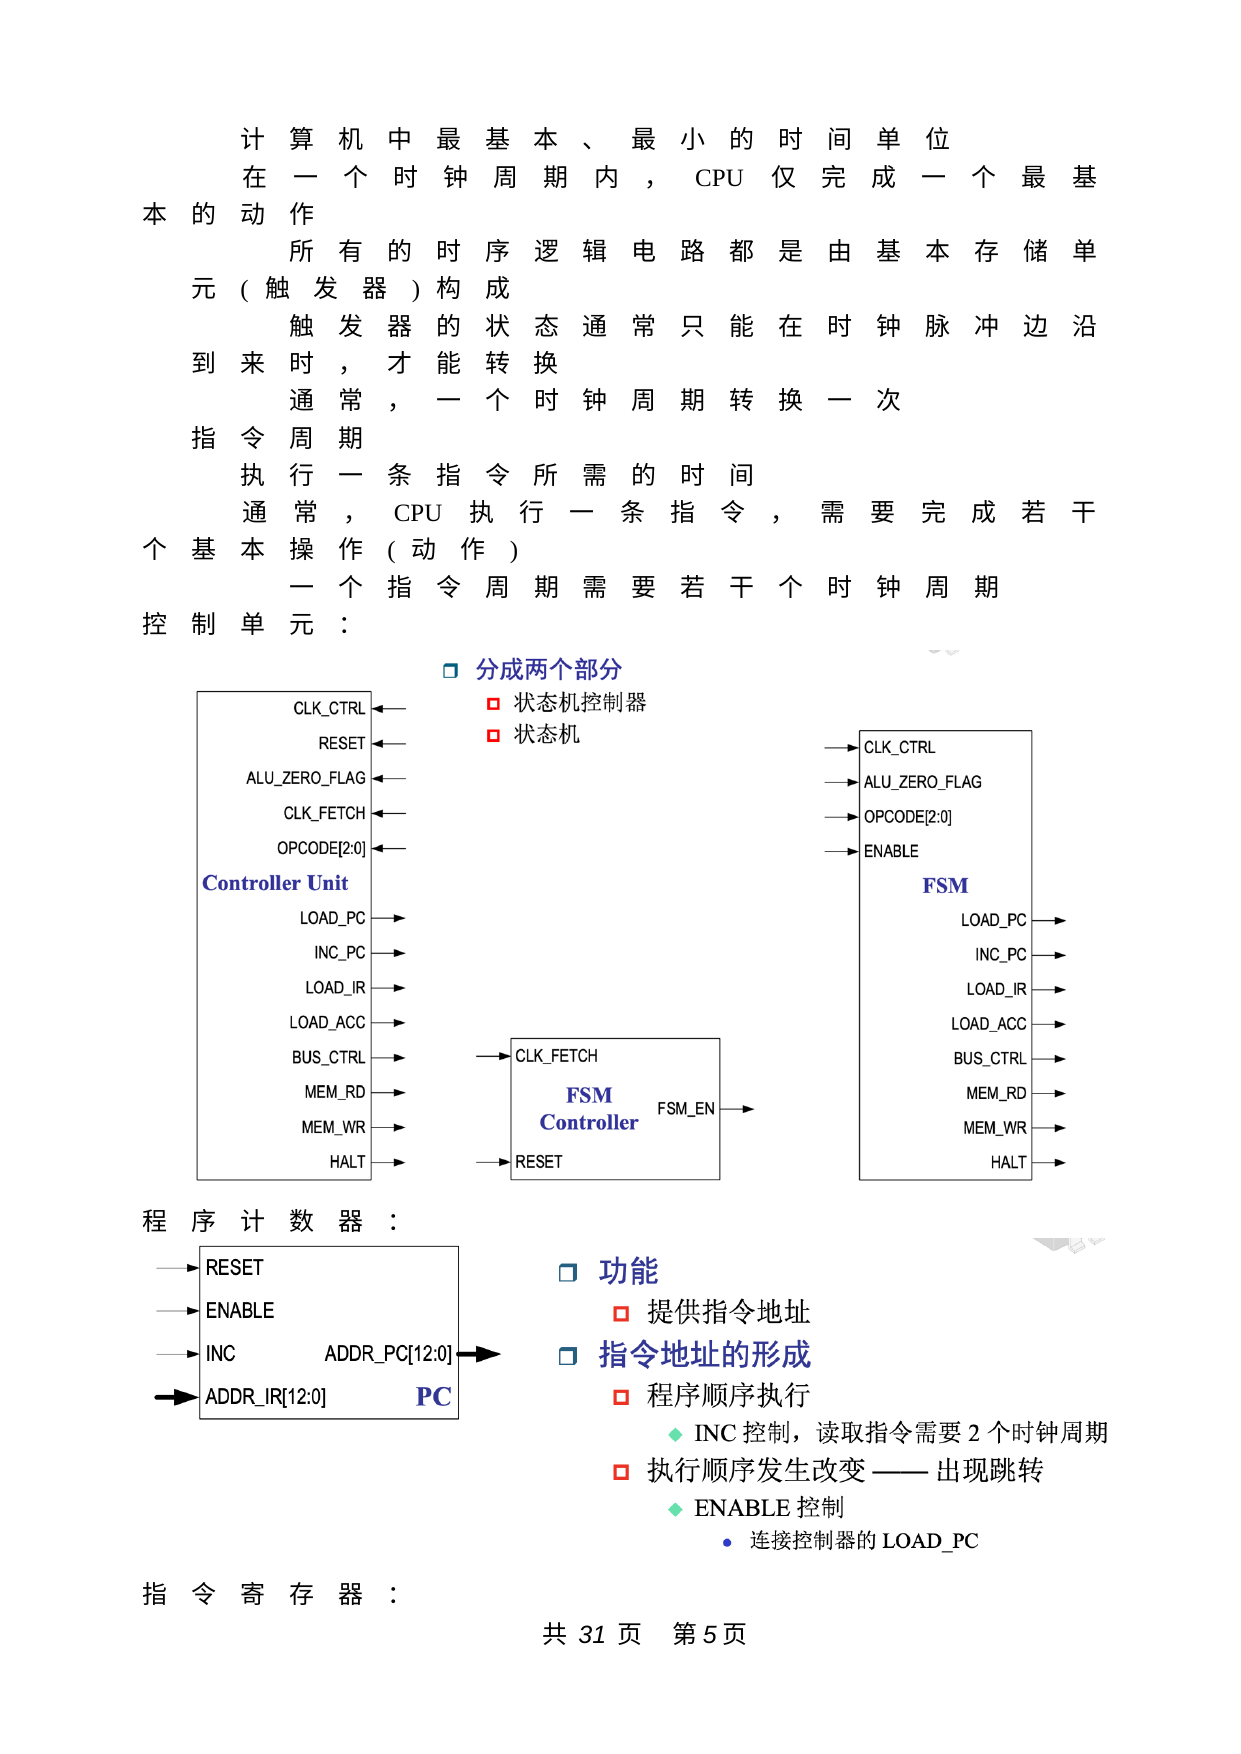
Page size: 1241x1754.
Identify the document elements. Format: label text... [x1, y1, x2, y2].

picture [191, 650, 1068, 1192]
text  通常，一个时钟周期转换一次 [186, 380, 1121, 418]
text  触发器的状态通常只能在时钟脉冲边沿到来时，才能转换 [186, 306, 1121, 380]
text  在一个时钟周期内，CPU 仅完成一个最基本的动作 [142, 157, 1121, 231]
text 指令寄存器： [142, 1574, 1121, 1611]
text  指令周期 [142, 418, 1121, 455]
text  计算机中最基本、最小的时间单位 [142, 119, 1121, 157]
text 程序计数器： [142, 1201, 1121, 1238]
text  一个指令周期需要若干个时钟周期 [186, 567, 1121, 604]
text 控制单元： [142, 604, 1121, 641]
text  通常，CPU 执行一条指令，需要完成若干个基本操作(动作) [142, 492, 1121, 567]
text  执行一条指令所需的时间 [142, 455, 1121, 492]
picture [142, 1238, 1123, 1560]
text  所有的时序逻辑电路都是由基本存储单元(触发器)构成 [186, 231, 1121, 306]
